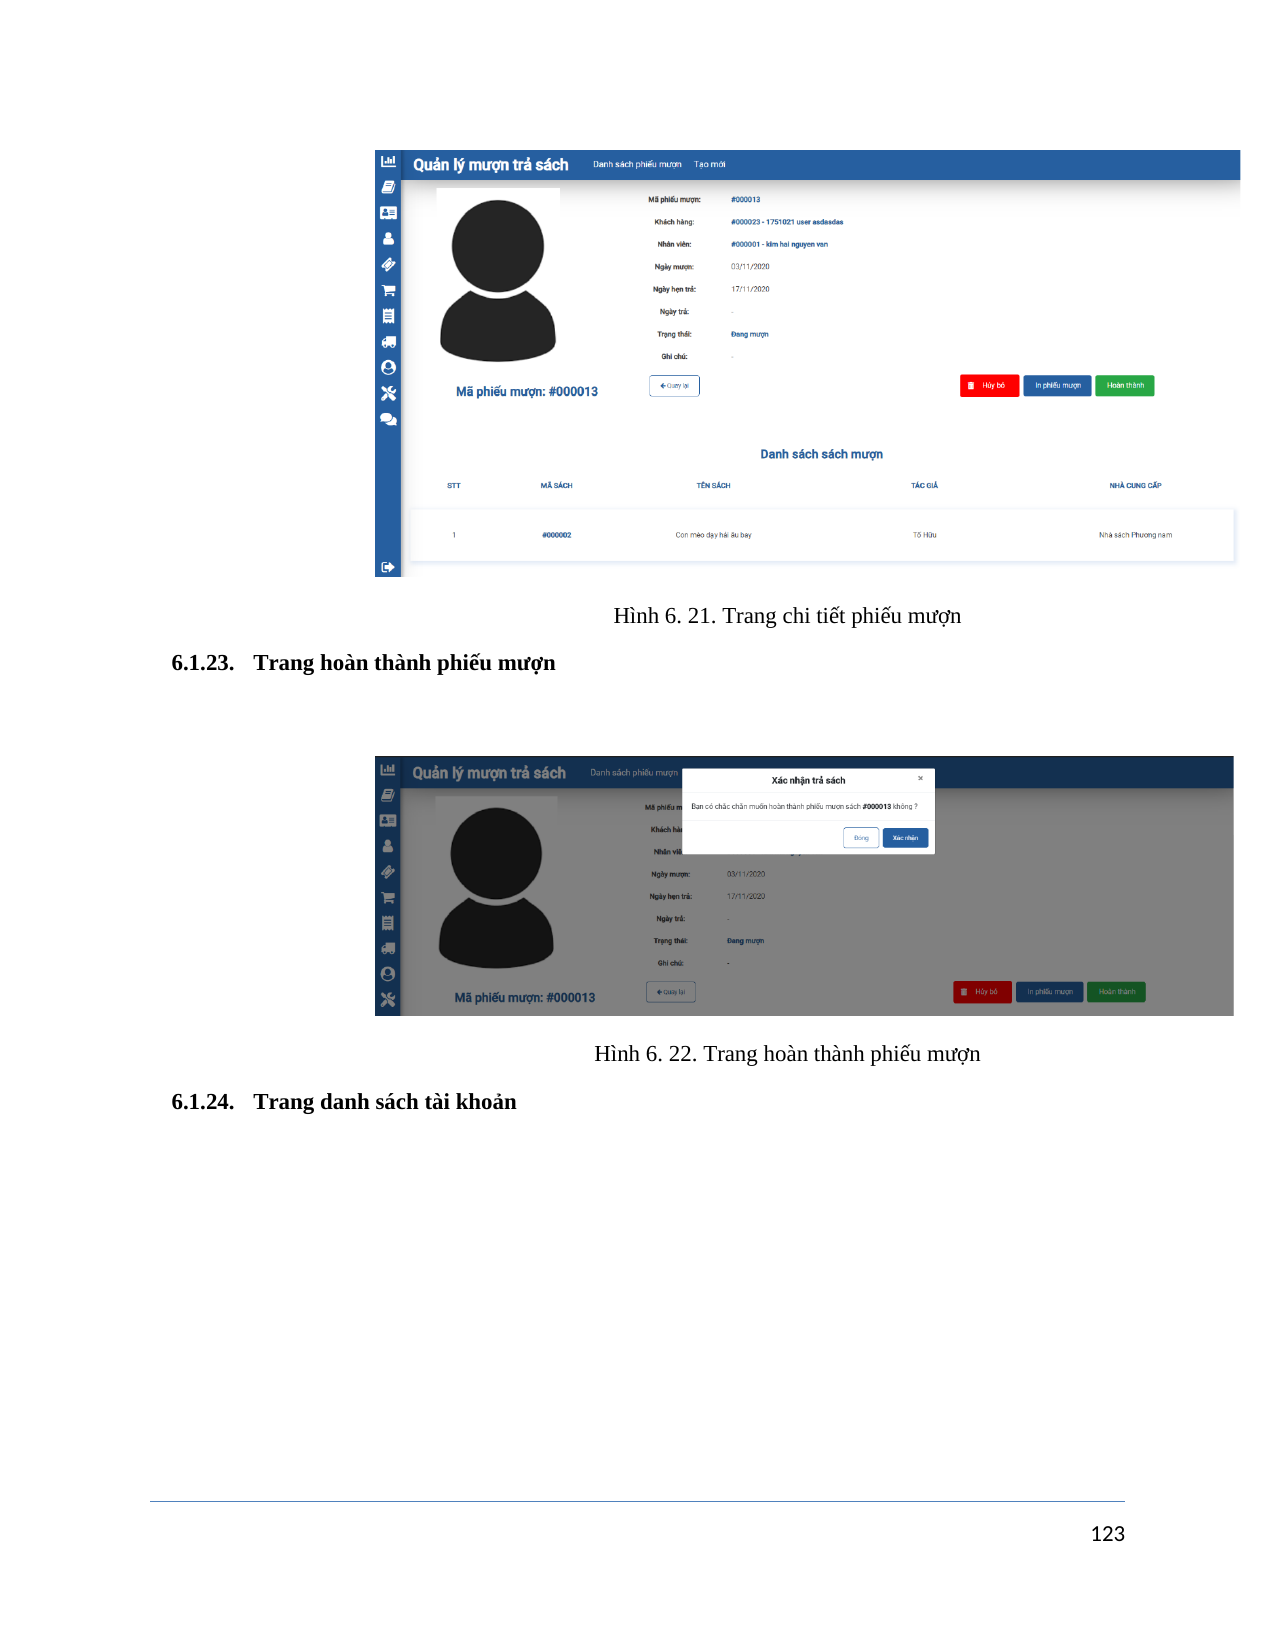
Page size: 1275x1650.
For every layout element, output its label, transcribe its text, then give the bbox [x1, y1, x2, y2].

picture [375, 150, 1241, 577]
picture [375, 756, 1234, 1016]
list Trang hoàn thành phiếu mượn [234, 649, 1125, 675]
text Hình 6. 22. Trang hoàn thành phiếu mượn [450, 1041, 1125, 1067]
text Hình 6. 21. Trang chi tiết phiếu mượn [375, 602, 1125, 628]
list Trang danh sách tài khoản [234, 1088, 1125, 1114]
